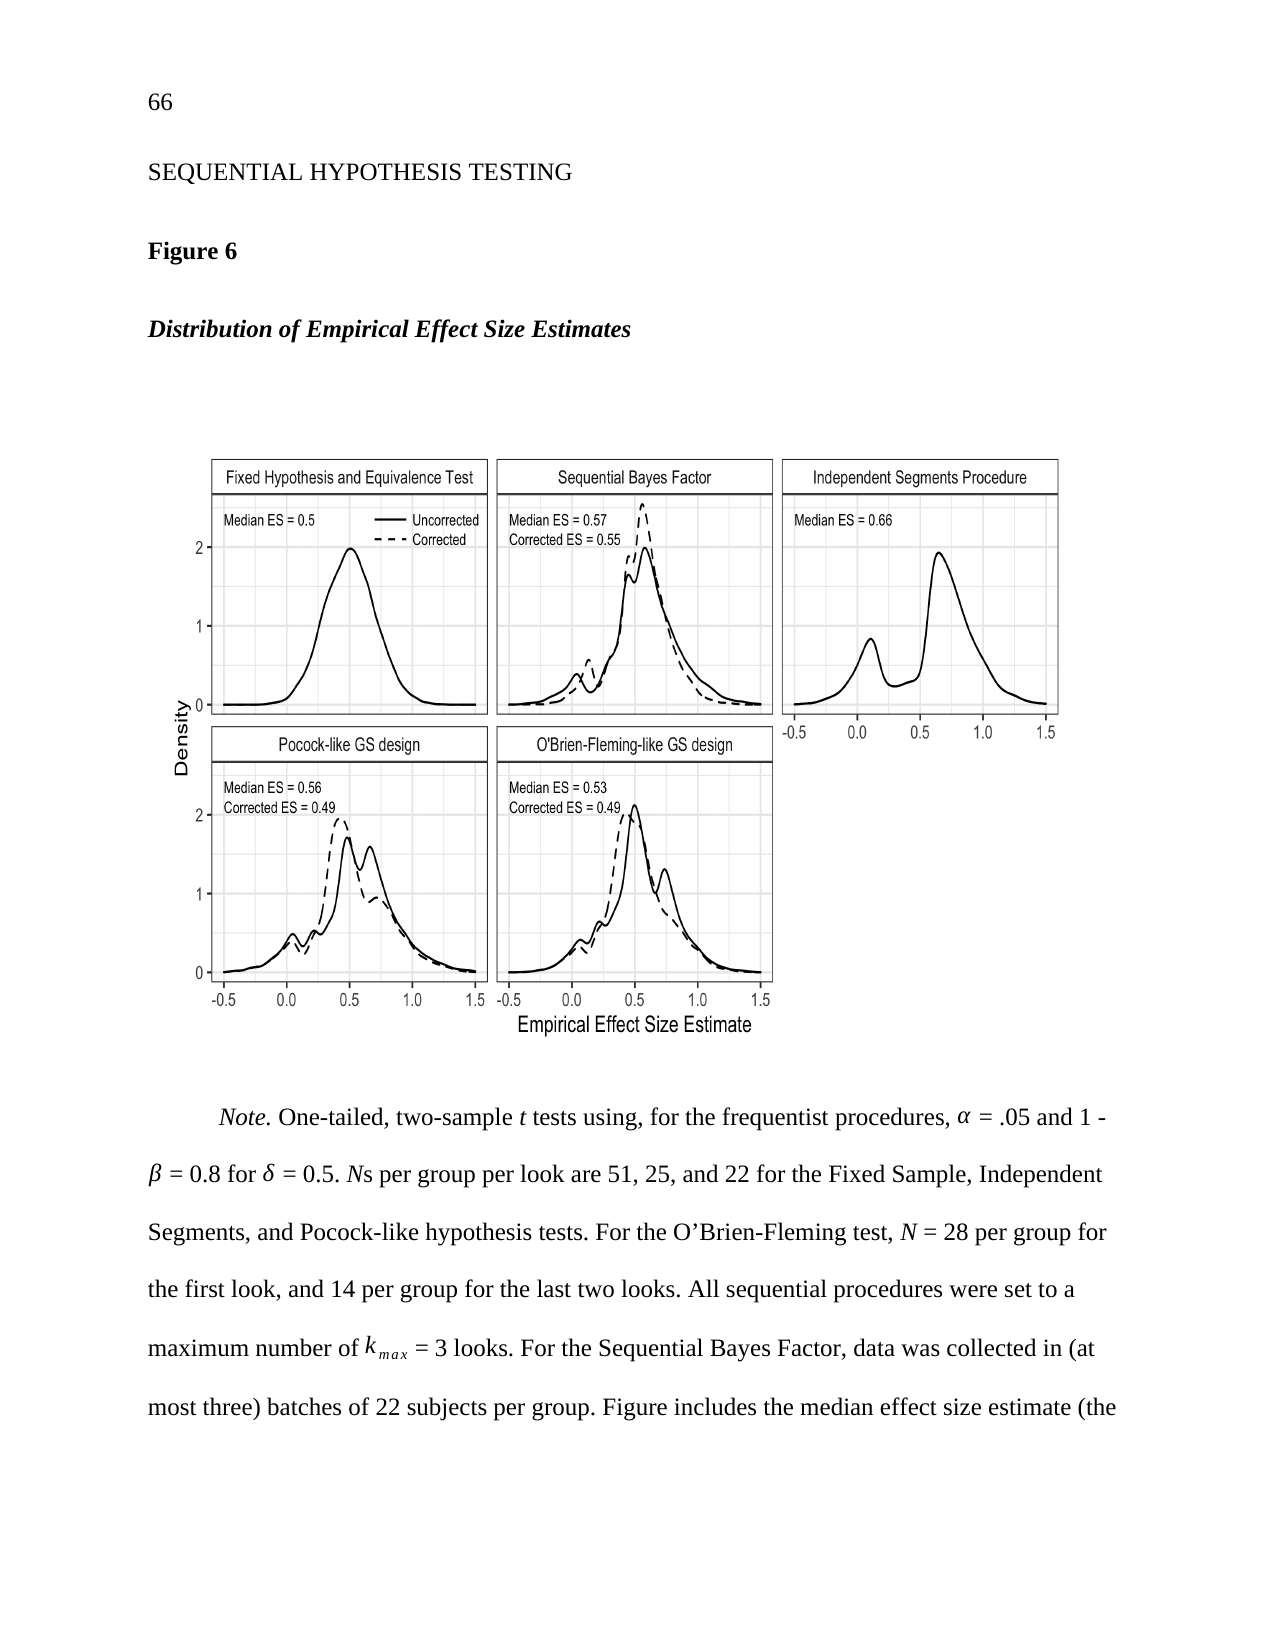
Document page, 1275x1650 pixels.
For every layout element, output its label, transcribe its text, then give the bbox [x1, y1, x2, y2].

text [148, 1102, 1127, 1420]
subtitle Figure 6 [148, 236, 1127, 264]
subtitle Distribution of Empirical Effect Size Estimates [148, 314, 1127, 343]
